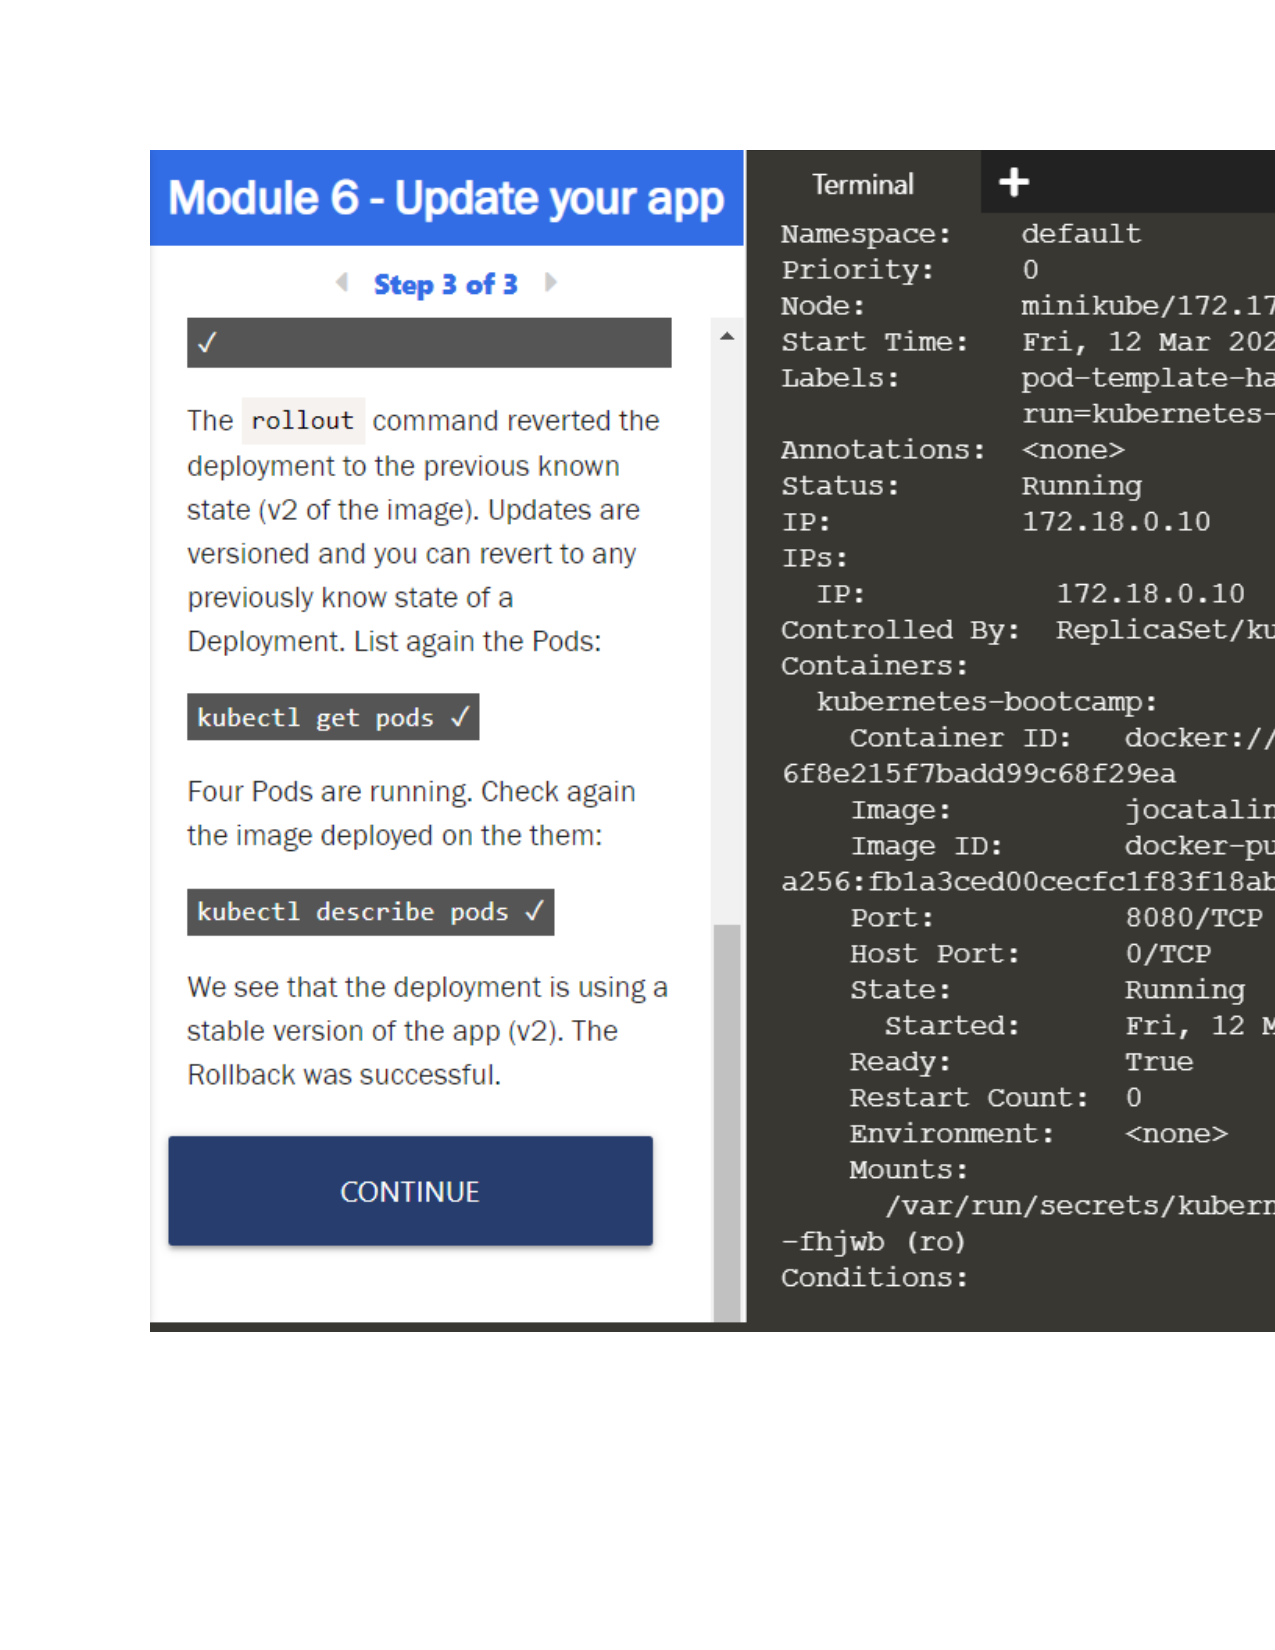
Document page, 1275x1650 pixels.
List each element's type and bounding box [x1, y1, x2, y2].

picture [150, 150, 1275, 1332]
